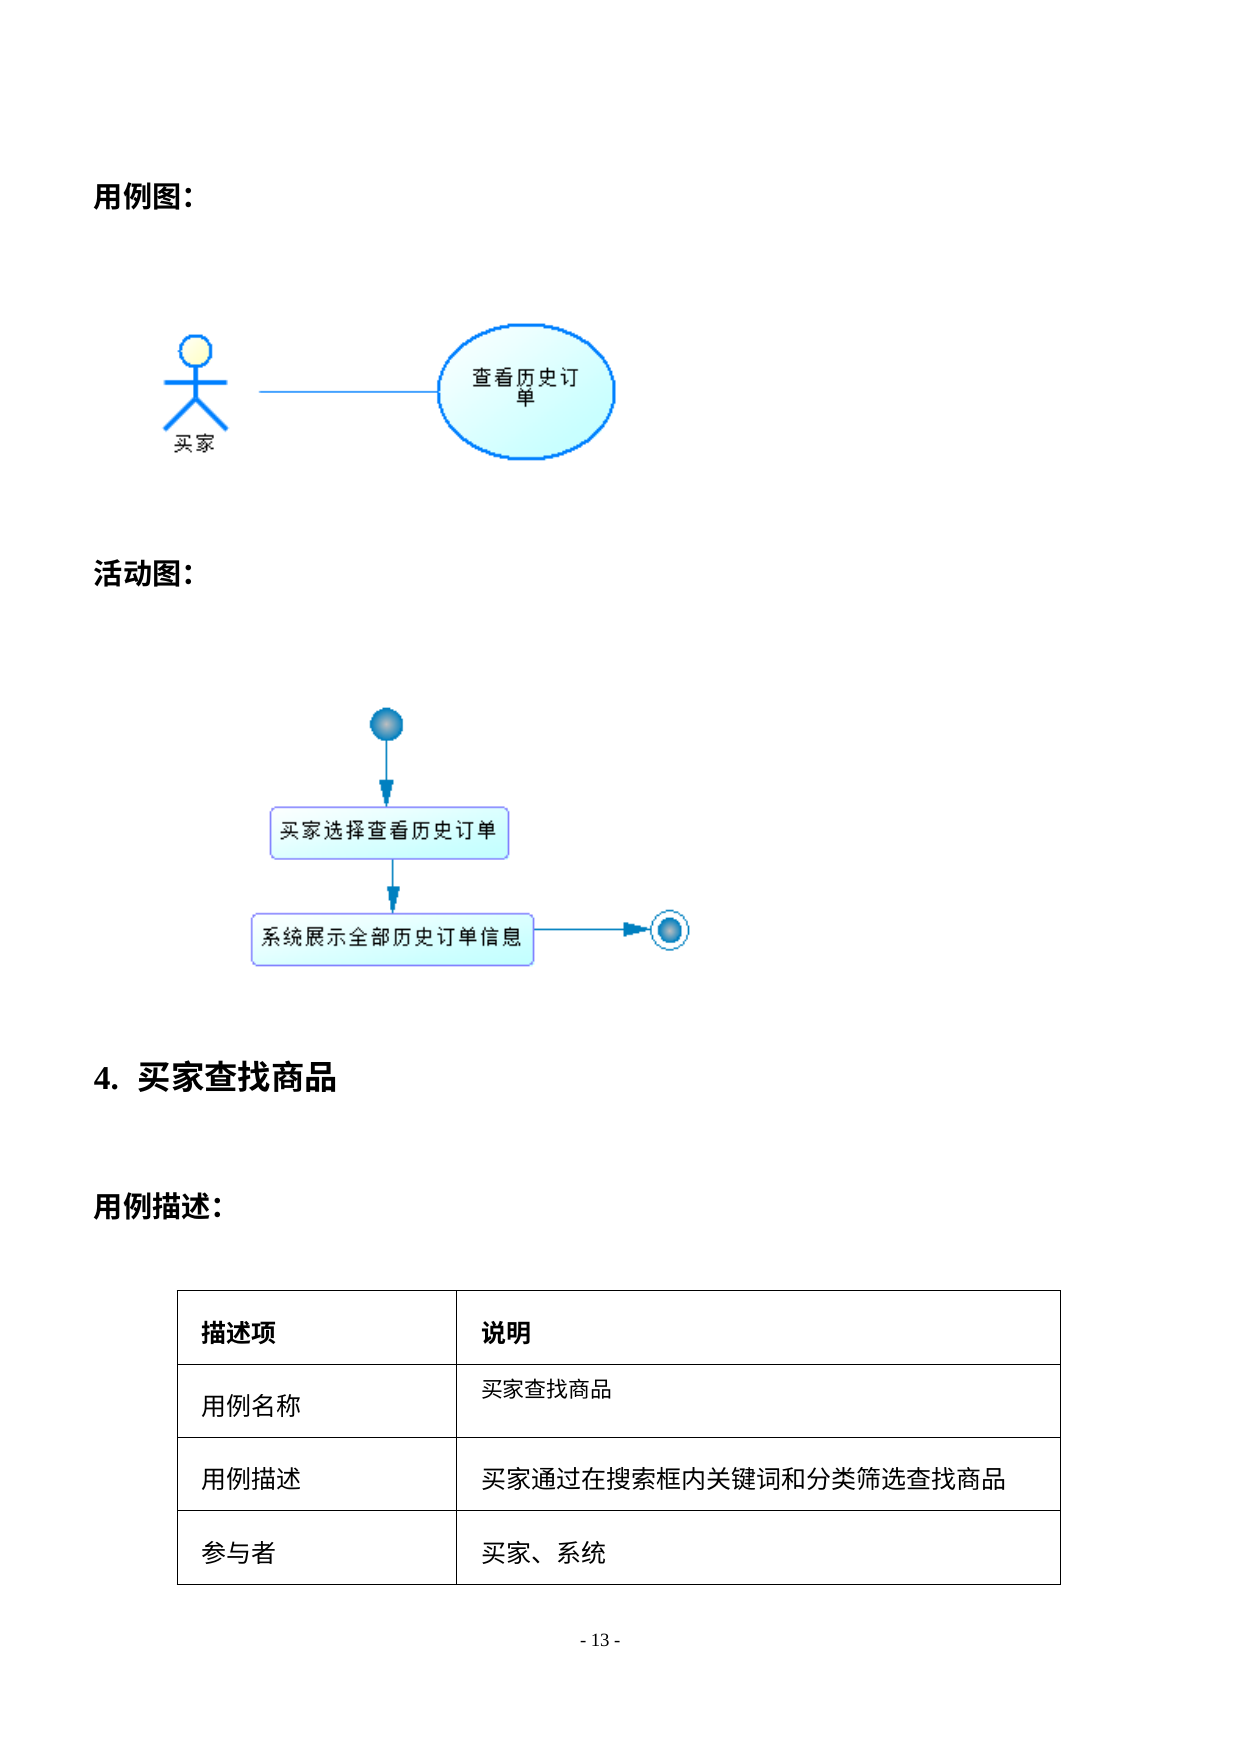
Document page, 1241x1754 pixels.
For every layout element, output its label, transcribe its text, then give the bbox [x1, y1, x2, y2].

subtitle 用例图： [94, 162, 1144, 227]
subtitle 活动图： [94, 539, 1144, 604]
subtitle 买家查找商品 [94, 1043, 1144, 1108]
table_cell 买家通过在搜索框内关键词和分类筛选查找商品 [457, 1438, 1060, 1510]
table_cell 用例名称 [178, 1365, 456, 1437]
table_header 描述项 [178, 1291, 456, 1364]
table_cell 参与者 [178, 1511, 456, 1584]
table_cell 买家查找商品 [457, 1365, 1060, 1437]
table_cell 用例描述 [178, 1438, 456, 1510]
subtitle 用例描述： [94, 1172, 1144, 1237]
table_cell 买家、系统 [457, 1511, 1060, 1584]
picture [92, 280, 647, 495]
table_header 说明 [457, 1291, 1060, 1364]
picture [137, 672, 760, 1001]
